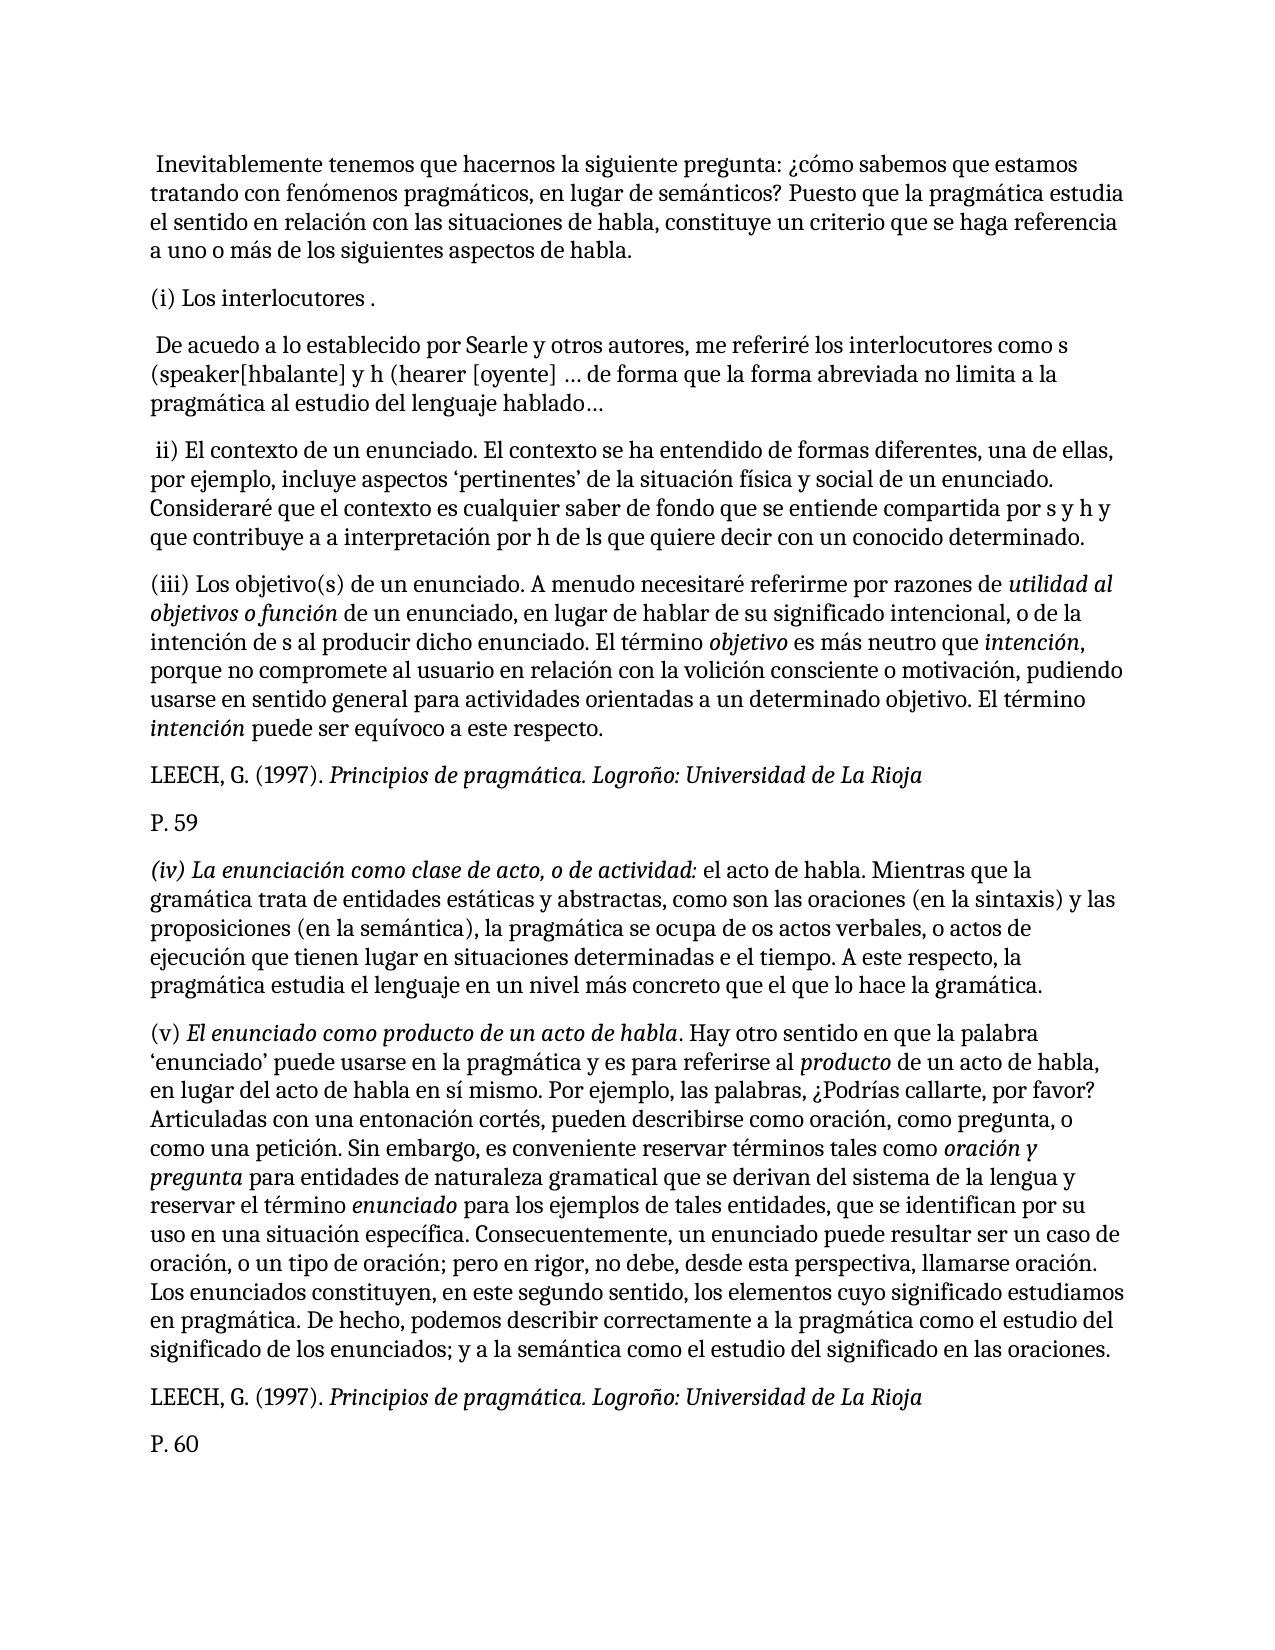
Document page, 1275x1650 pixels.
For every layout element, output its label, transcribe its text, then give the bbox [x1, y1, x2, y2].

text P. 60 [150, 1430, 1125, 1459]
text (v) El enunciado como producto de un acto de habla. Hay otro sentido en que la palabra ‘enunciado’ puede usarse en la pragmática y es para referirse al producto de un acto de habla, en lugar del acto de habla en sí mismo. Por ejemplo, las palabras, ¿Podrías callarte, por favor? Articuladas con una entonación cortés, pueden describirse como oración, como pregunta, o como una petición. Sin embargo, es conveniente reservar términos tales como oración y pregunta para entidades de naturaleza gramatical que se derivan del sistema de la lengua y reservar el término enunciado para los ejemplos de tales entidades, que se identifican por su uso en una situación específica. Consecuentemente, un enunciado puede resultar ser un caso de oración, o un tipo de oración; pero en rigor, no debe, desde esta perspectiva, llamarse oración. Los enunciados constituyen, en este segundo sentido, los elementos cuyo significado estudiamos en pragmática. De hecho, podemos describir correctamente a la pragmática como el estudio del significado de los enunciados; y a la semántica como el estudio del significado en las oraciones. [150, 1019, 1125, 1364]
text LEECH, G. (1997). Principios de pragmática. Logroño: Universidad de La Rioja [150, 1382, 1125, 1411]
text ii) El contexto de un enunciado. El contexto se ha entendido de formas diferentes, una de ellas, por ejemplo, incluye aspectos ‘pertinentes’ de la situación física y social de un enunciado. Consideraré que el contexto es cualquier saber de fondo que se entiende compartida por s y h y que contribuye a a interpretación por h de ls que quiere decir con un conocido determinado. [150, 436, 1125, 551]
text Inevitablemente tenemos que hacernos la siguiente pregunta: ¿cómo sabemos que estamos tratando con fenómenos pragmáticos, en lugar de semánticos? Puesto que la pragmática estudia el sentido en relación con las situaciones de habla, constituye un criterio que se haga referencia a uno o más de los siguientes aspectos de habla. [150, 150, 1125, 265]
text De acuedo a lo establecido por Searle y otros autores, me referiré los interlocutores como s (speaker[hbalante] y h (hearer [oyente] … de forma que la forma abreviada no limita a la pragmática al estudio del lenguaje hablado… [150, 331, 1125, 417]
text LEECH, G. (1997). Principios de pragmática. Logroño: Universidad de La Rioja [150, 761, 1125, 790]
text (iv) La enunciación como clase de acto, o de actividad: el acto de habla. Mientras que la gramática trata de entidades estáticas y abstractas, como son las oraciones (en la sintaxis) y las proposiciones (en la semántica), la pragmática se ocupa de os actos verbales, o actos de ejecución que tienen lugar en situaciones determinadas e el tiempo. A este respecto, la pragmática estudia el lenguaje en un nivel más concreto que el que lo hace la gramática. [150, 856, 1125, 1000]
text P. 59 [150, 809, 1125, 837]
text (i) Los interlocutores . [150, 284, 1125, 312]
text (iii) Los objetivo(s) de un enunciado. A menudo necesitaré referirme por razones de utilidad al objetivos o función de un enunciado, en lugar de hablar de su significado intencional, o de la intención de s al producir dicho enunciado. El término objetivo es más neutro que intención, porque no compromete al usuario en relación con la volición consciente o motivación, pudiendo usarse en sentido general para actividades orientadas a un determinado objetivo. El término intención puede ser equívoco a este respecto. [150, 570, 1125, 742]
